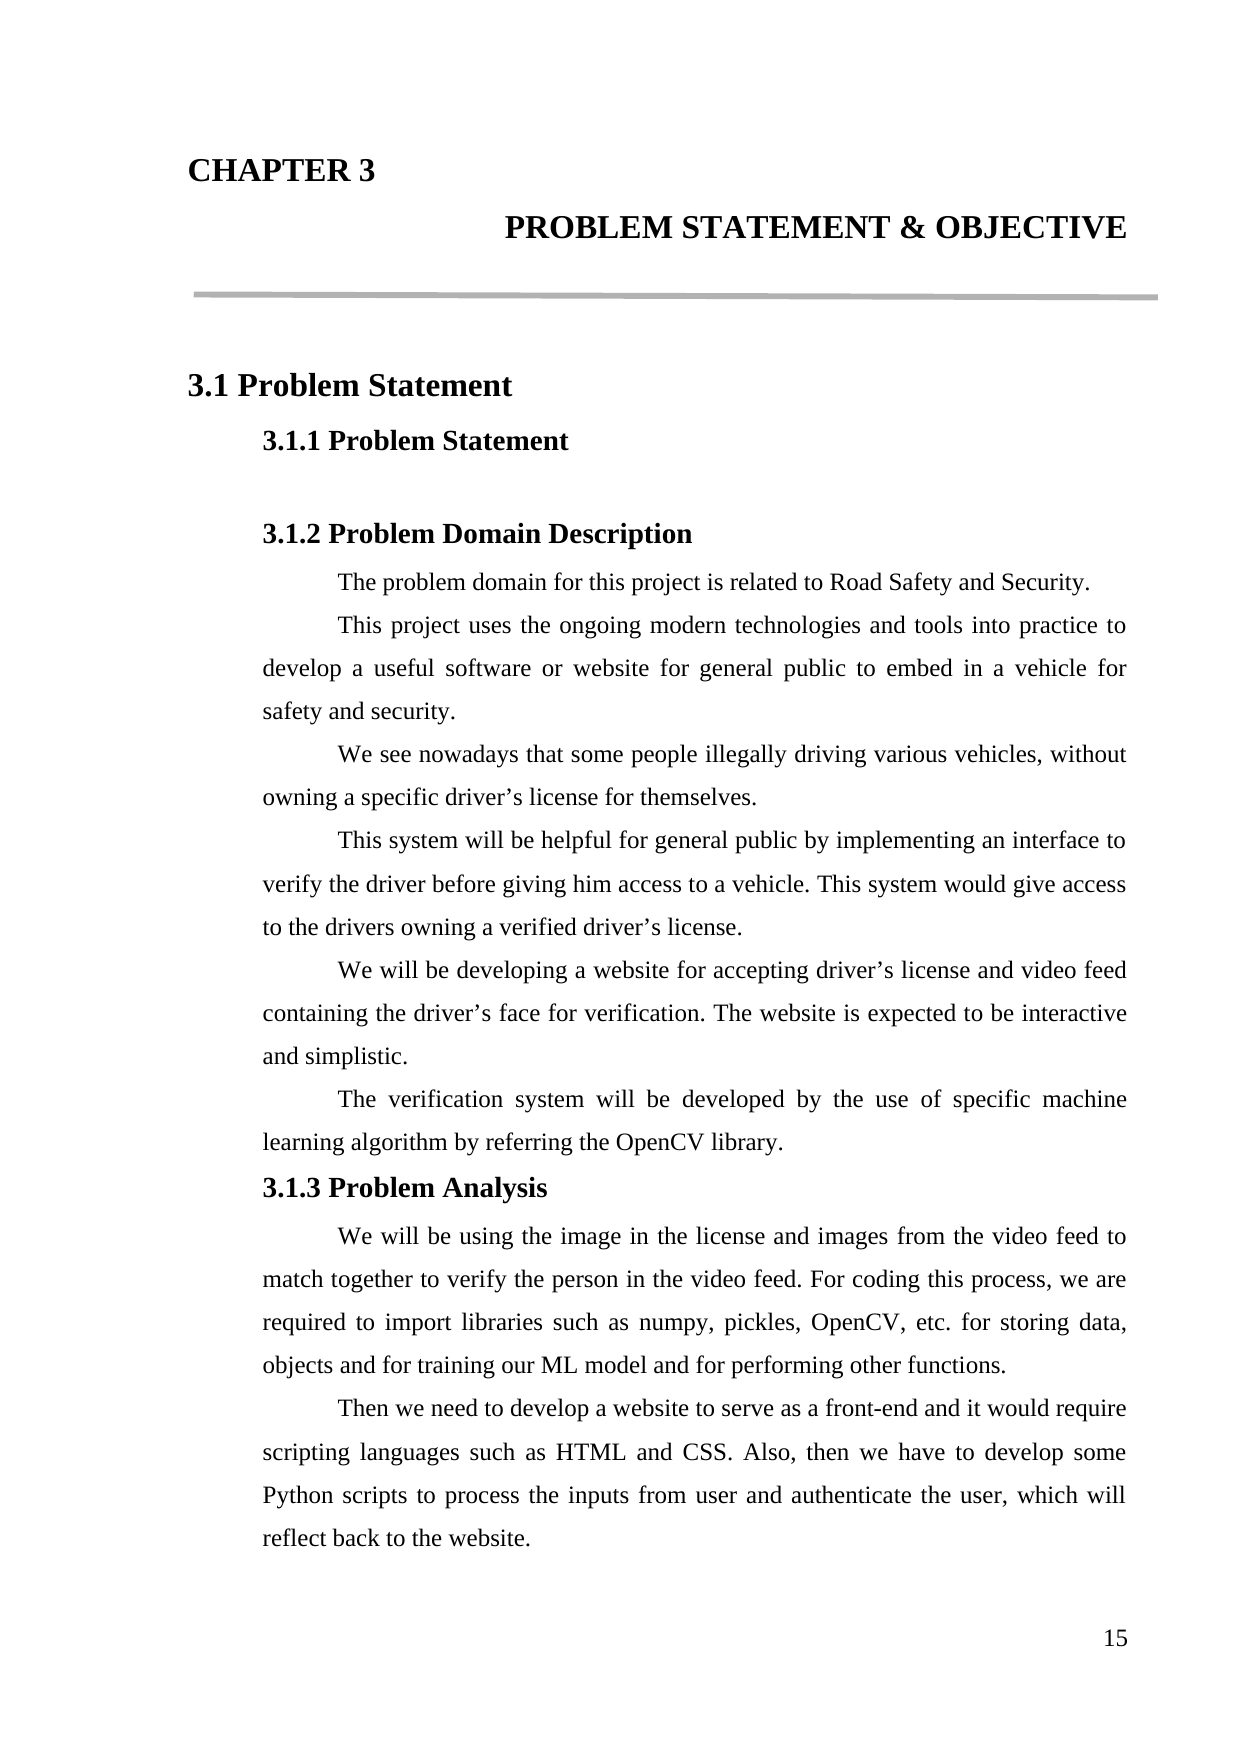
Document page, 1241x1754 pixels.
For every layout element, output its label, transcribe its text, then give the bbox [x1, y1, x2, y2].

text We will be using the image in the license and images from the video feed to match together to verify the person in the video feed. For coding this process, we are required to import libraries such as numpy, pickles, OpenCV, etc. for storing data, objects and for training our ML model and for performing other functions. [262, 1221, 1128, 1379]
text This system will be helpful for general public by implementing an interface to verify the driver before giving him access to a vehicle. This system would give access to the drivers owning a verified driver’s license. [262, 826, 1128, 941]
subtitle 3.1.2 Problem Domain Description [262, 517, 1128, 550]
text We see nowadays that some people illegally driving various vehicles, without owning a specific driver’s license for themselves. [262, 739, 1128, 811]
text This project uses the ongoing modern technologies and tools into practice to develop a useful software or website for general public to embed in a vehicle for safety and security. [262, 610, 1128, 725]
text Then we need to develop a website to serve as a front-end and it would require scripting languages such as HTML and CSS. Also, then we have to develop some Python scripts to process the inputs from user and authenticate the user, which will reflect back to the website. [262, 1393, 1128, 1552]
subtitle 3.1.3 Problem Analysis [262, 1171, 1128, 1204]
subtitle 3.1 Problem Statement [187, 366, 1128, 404]
text We will be developing a website for accepting driver’s license and video feed containing the driver’s face for verification. The website is expected to be interactive and simplistic. [262, 955, 1128, 1070]
subtitle 3.1.1 Problem Statement [262, 423, 1128, 457]
text CHAPTER 3 [187, 150, 1128, 188]
text The problem domain for this project is related to Road Safety and Security. [262, 567, 1128, 596]
text The verification system will be developed by the use of specific machine learning algorithm by referring the OpenCV library. [262, 1084, 1128, 1156]
text PROBLEM STATEMENT & OBJECTIVE [187, 207, 1128, 246]
